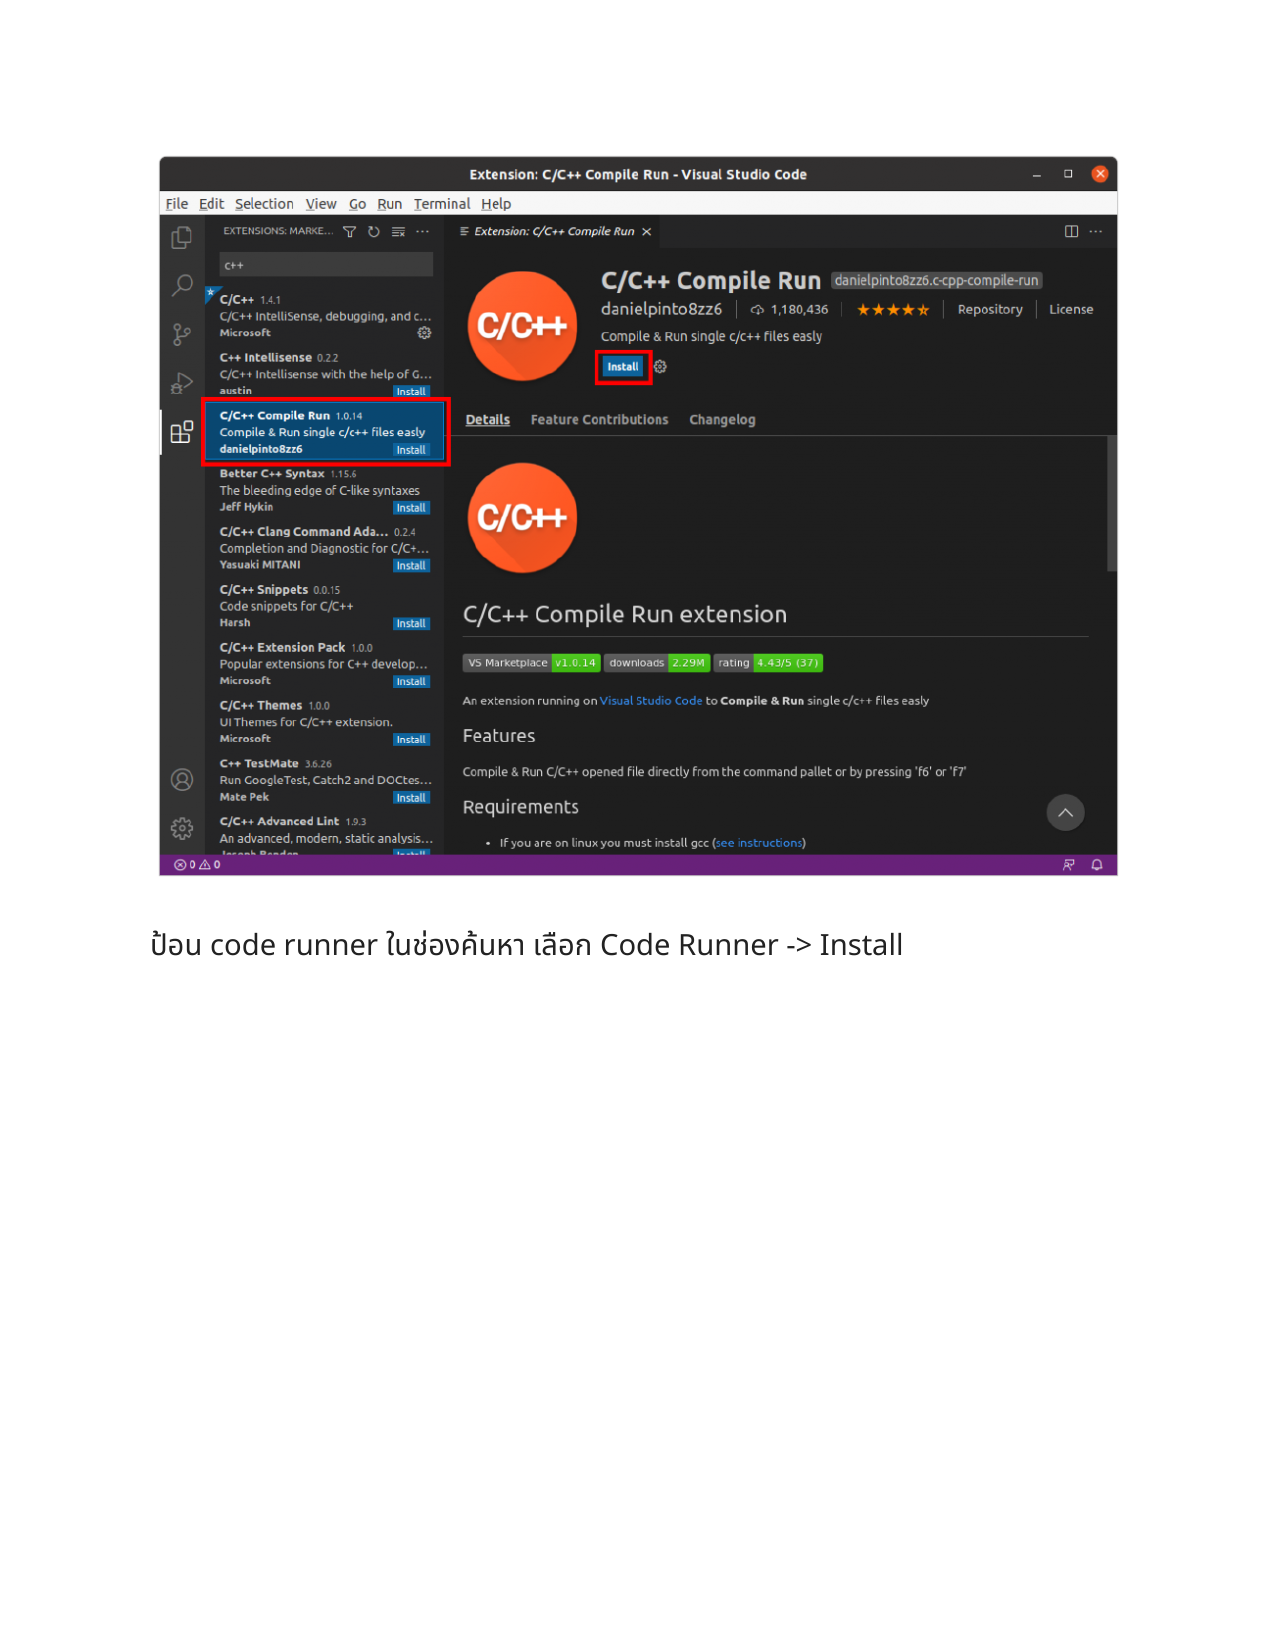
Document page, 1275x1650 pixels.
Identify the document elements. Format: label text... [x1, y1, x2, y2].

picture [150, 150, 1125, 884]
text ป้อน code runner ในช่องค้นหา เลือก Code Runner -> Install [150, 884, 1125, 968]
